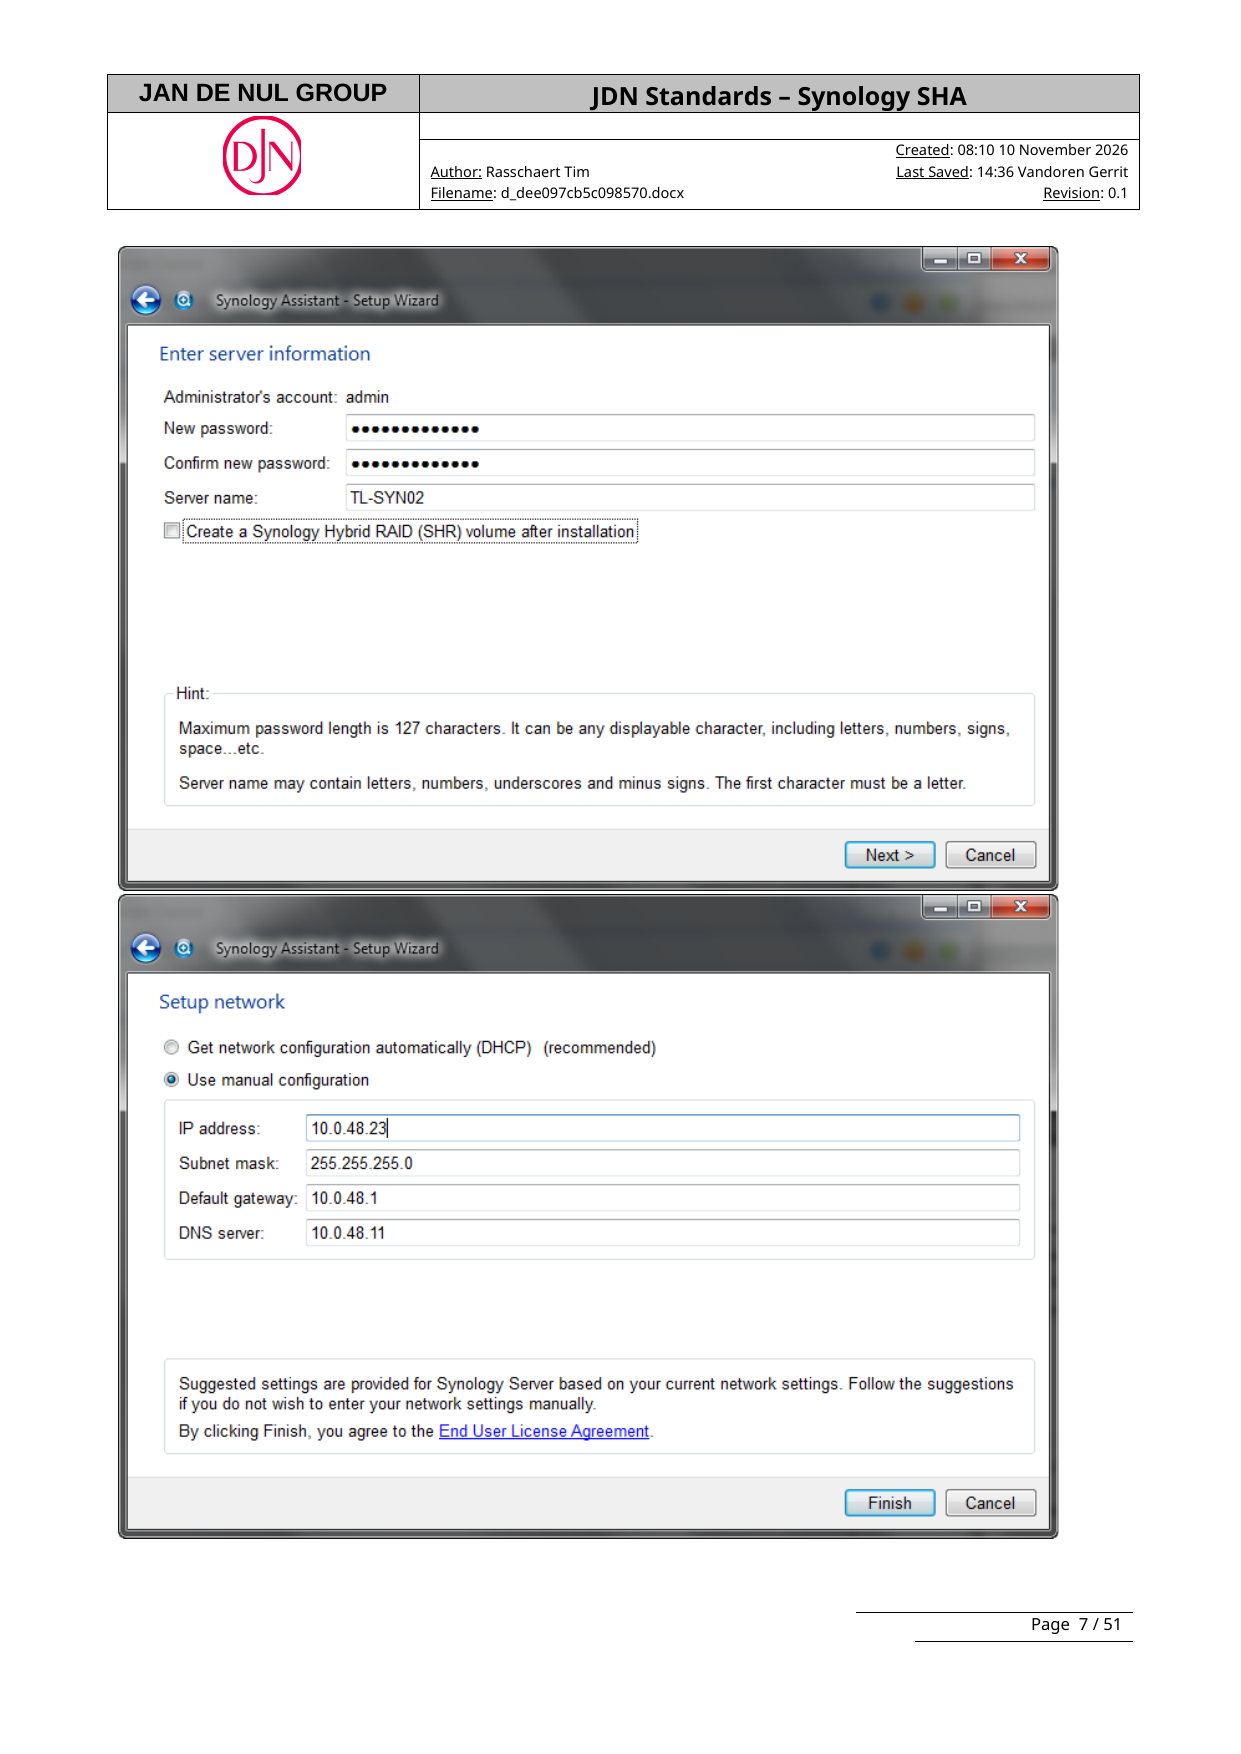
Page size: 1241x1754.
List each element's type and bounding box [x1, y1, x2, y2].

picture [118, 894, 1059, 1539]
picture [118, 246, 1059, 891]
picture [222, 116, 301, 195]
